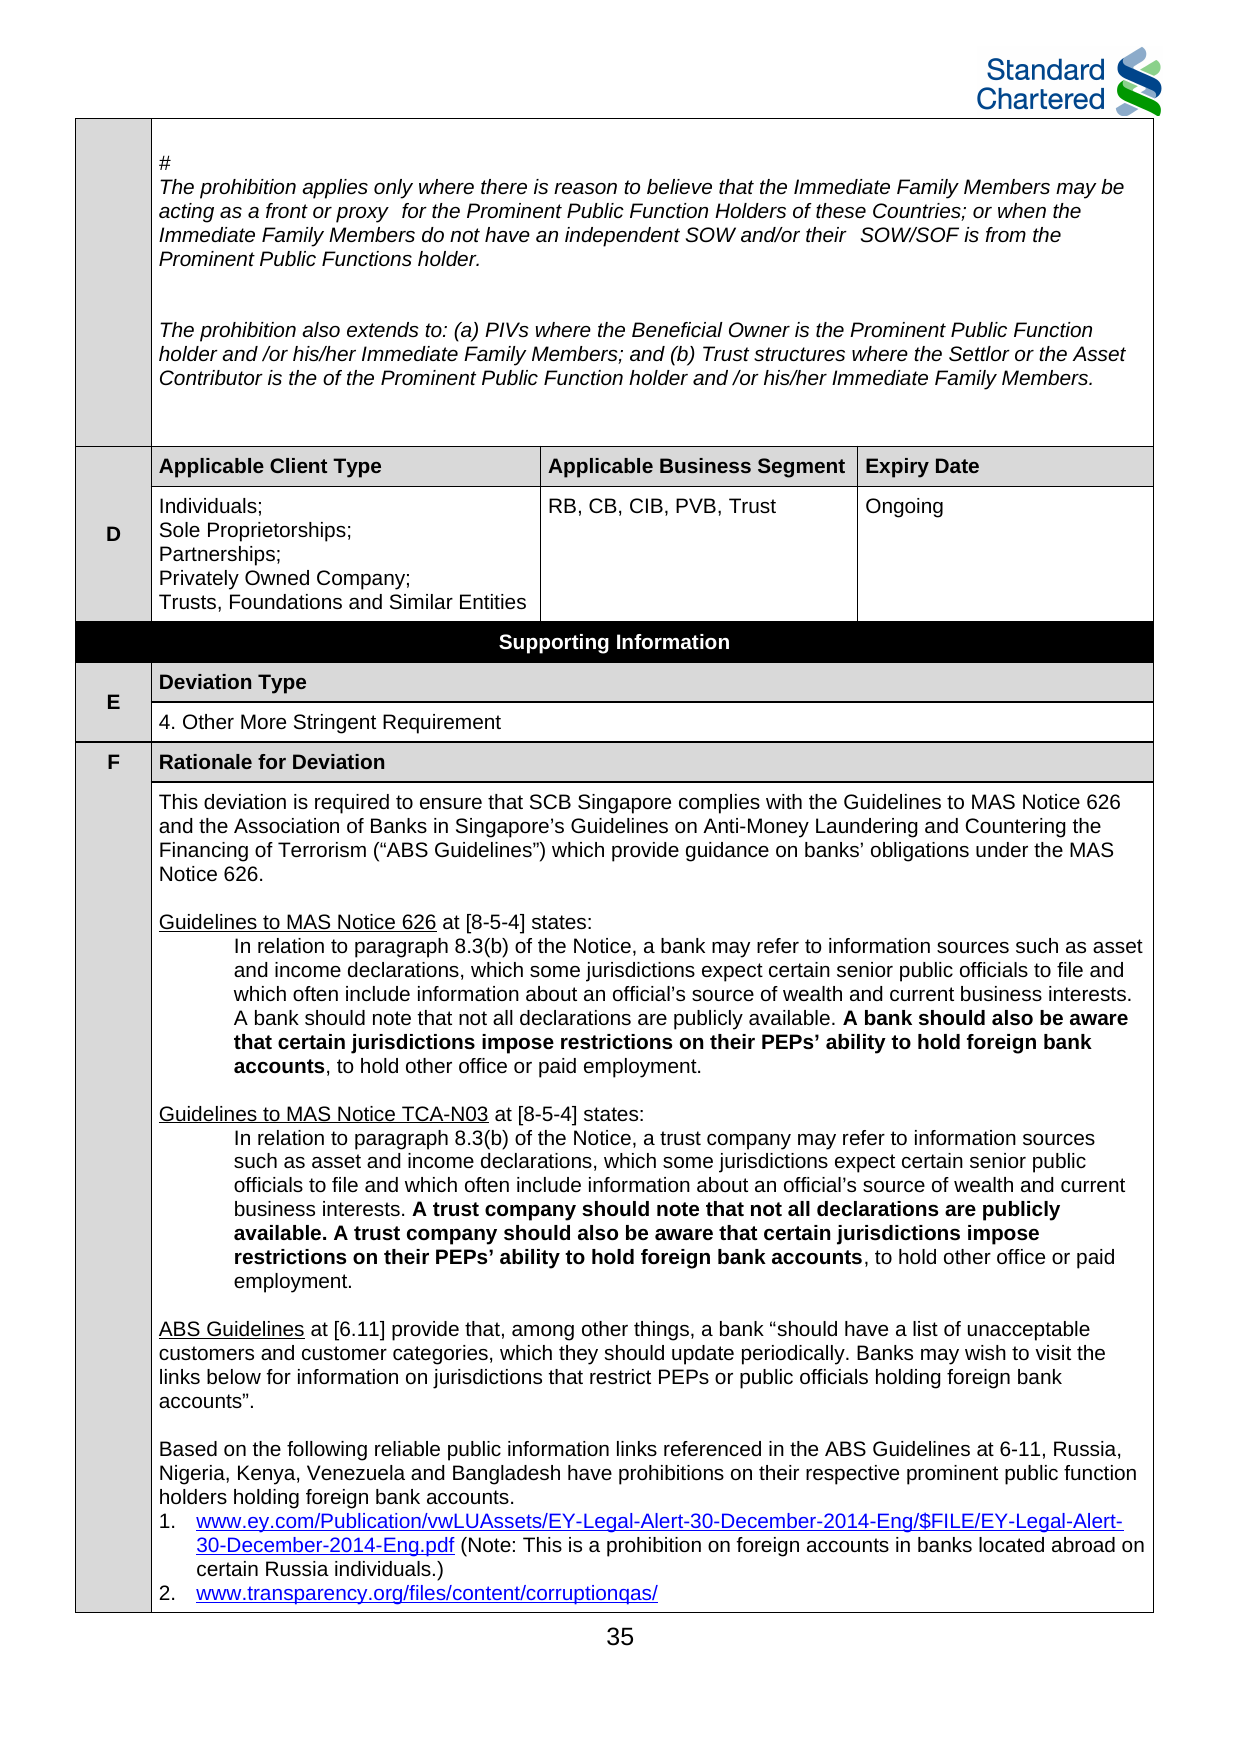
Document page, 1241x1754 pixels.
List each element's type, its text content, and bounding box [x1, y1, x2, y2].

table_cell Supporting Information [76, 623, 1153, 661]
table_cell Applicable Client Type [152, 447, 540, 486]
table_cell Expiry Date [858, 447, 1153, 486]
table_cell D [76, 447, 151, 621]
picture [976, 46, 1163, 116]
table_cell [152, 783, 1153, 1612]
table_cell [152, 119, 1153, 446]
table_cell 4. Other More Stringent Requirement [152, 703, 1153, 741]
table_cell RB, CB, CIB, PVB, Trust [541, 487, 857, 621]
table_cell Individuals; Sole Proprietorships; Partnerships; Privately Owned Company; Trusts, Foundations and Similar Entities [152, 487, 540, 621]
table_cell E [76, 663, 151, 741]
table_cell Rationale for Deviation [152, 743, 1153, 781]
table_cell Deviation Type [152, 663, 1153, 701]
table_cell Ongoing [858, 487, 1153, 621]
table_cell F [76, 743, 151, 1612]
table_cell Applicable Business Segment [541, 447, 857, 486]
